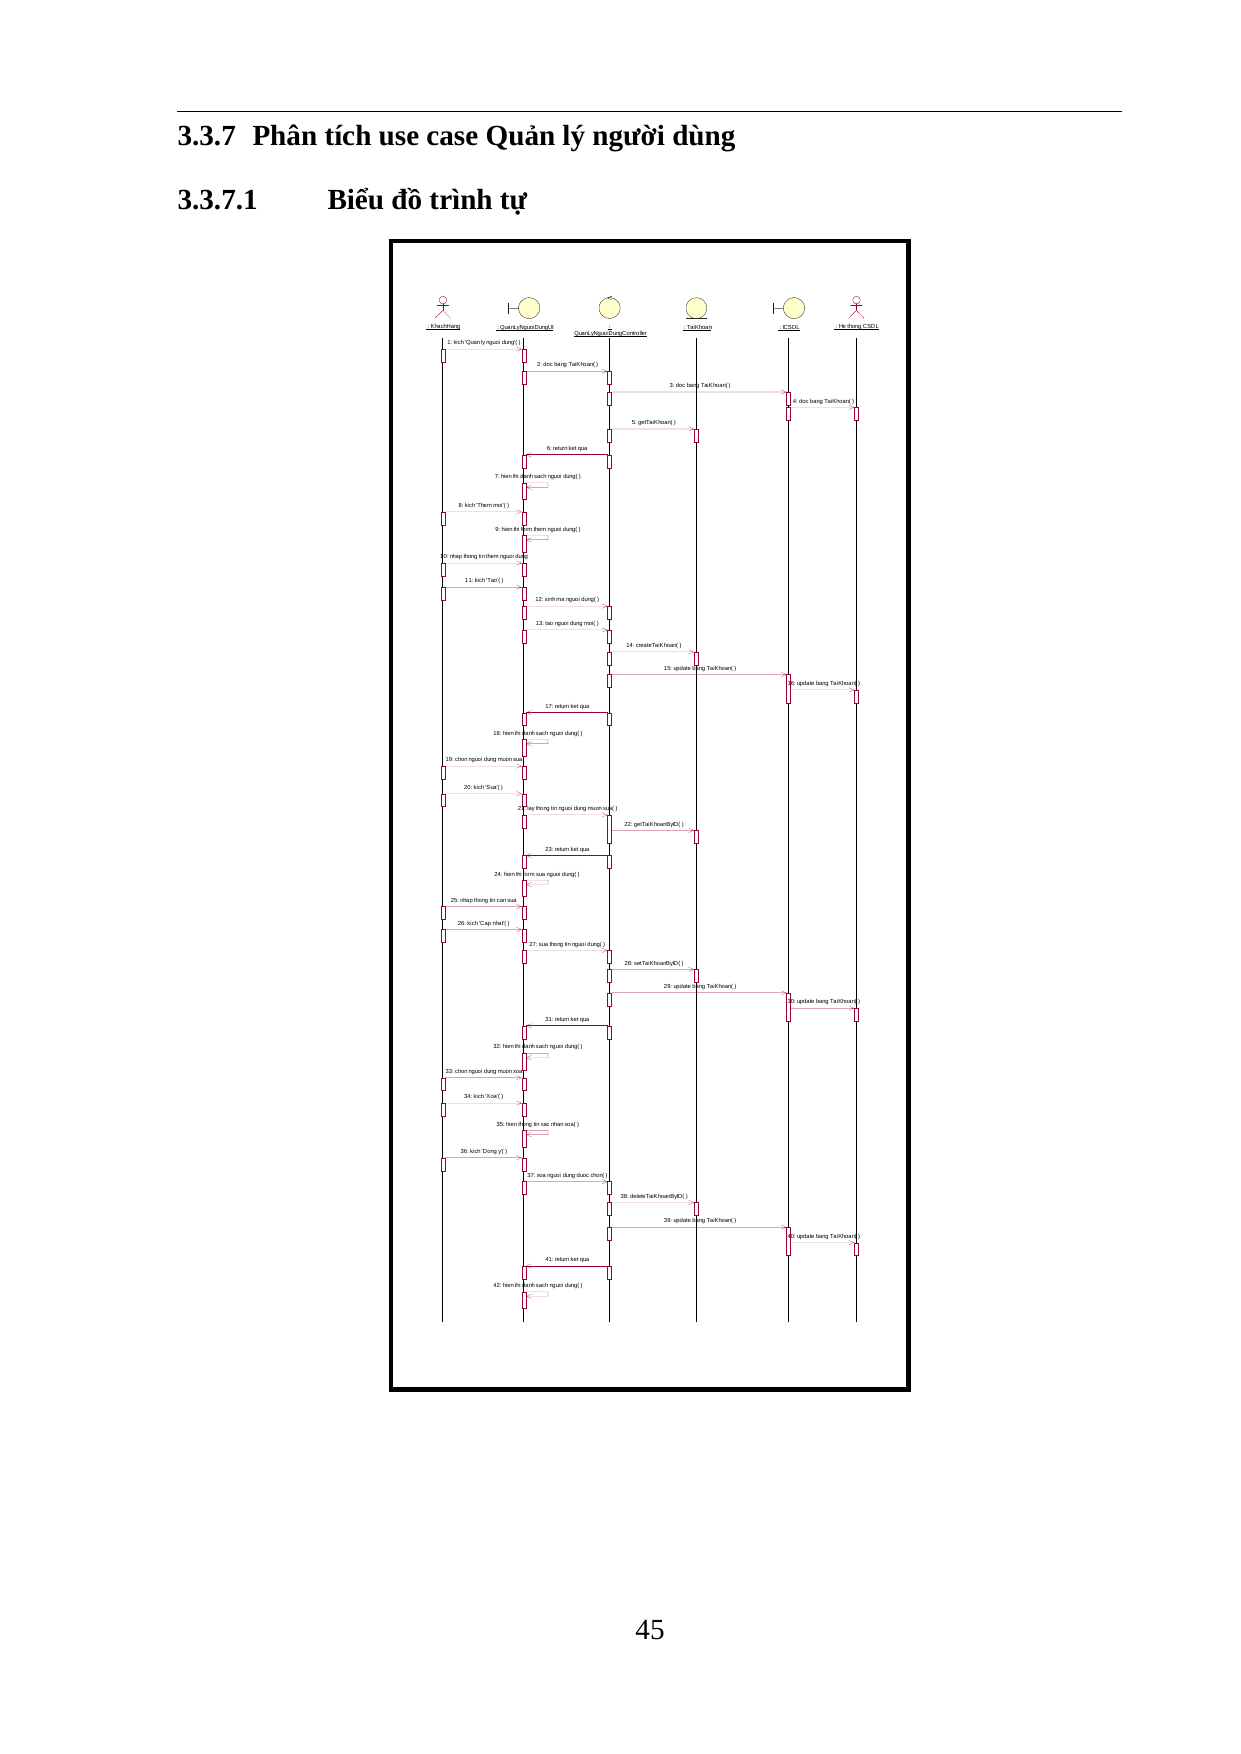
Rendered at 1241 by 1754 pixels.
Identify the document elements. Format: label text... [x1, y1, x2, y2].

subtitle Biểu đồ trình tự [177, 182, 1122, 216]
subtitle Phân tích use case Quản lý người dùng [177, 118, 1122, 152]
